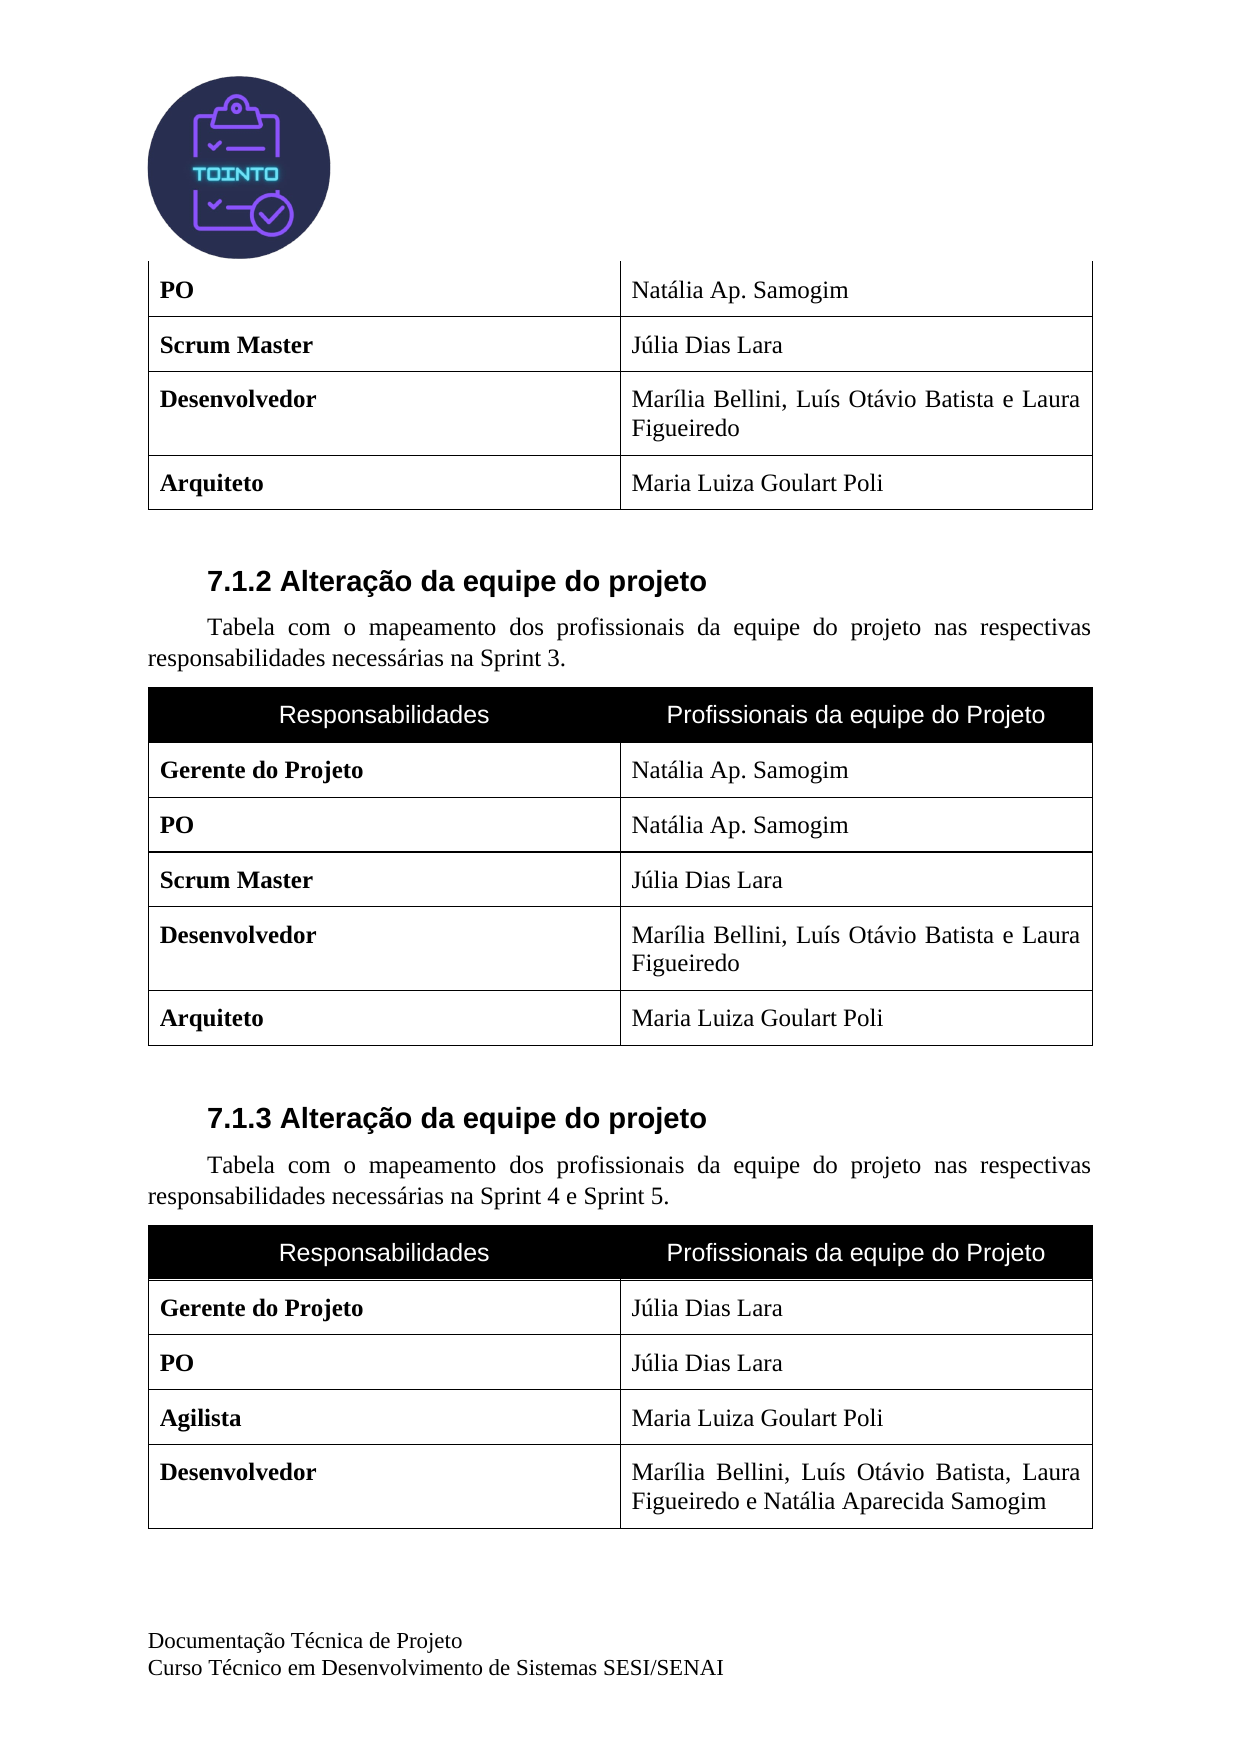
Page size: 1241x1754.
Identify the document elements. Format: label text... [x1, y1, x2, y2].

table_cell Marília Bellini, Luís Otávio Batista e Laura Figueiredo [621, 372, 1092, 454]
table_cell Júlia Dias Lara [621, 853, 1092, 906]
table_cell Júlia Dias Lara [621, 1281, 1092, 1334]
table_cell PO [149, 1335, 620, 1389]
table_header Profissionais da equipe do Projeto [621, 688, 1092, 742]
table_cell Arquiteto [149, 456, 620, 509]
text Tabela com o mapeamento dos profissionais da equipe do projeto nas respectivas responsabilidades necessárias na Sprint 3. [148, 612, 1092, 672]
text 7.1.3 Alteração da equipe do projeto [148, 1102, 1092, 1135]
table_cell Natália Ap. Samogim [621, 743, 1092, 797]
table_cell Gerente do Projeto [149, 1281, 620, 1334]
table_cell Desenvolvedor [149, 372, 620, 454]
table_cell Marília Bellini, Luís Otávio Batista, Laura Figueiredo e Natália Aparecida Samogim [621, 1445, 1092, 1527]
table_header Responsabilidades [149, 688, 620, 742]
text Tabela com o mapeamento dos profissionais da equipe do projeto nas respectivas responsabilidades necessárias na Sprint 4 e Sprint 5. [148, 1150, 1092, 1210]
text 7.1.2 Alteração da equipe do projeto [148, 564, 1092, 597]
table_cell Júlia Dias Lara [621, 317, 1092, 371]
table_cell Agilista [149, 1390, 620, 1444]
table_cell Desenvolvedor [149, 907, 620, 990]
table_cell Desenvolvedor [149, 1445, 620, 1527]
table_cell Natália Ap. Samogim [621, 261, 1092, 316]
table_header Profissionais da equipe do Projeto [621, 1226, 1092, 1279]
table_cell PO [149, 261, 620, 316]
table_cell Maria Luiza Goulart Poli [621, 456, 1092, 509]
table_cell Scrum Master [149, 317, 620, 371]
table_cell Arquiteto [149, 991, 620, 1044]
table_cell Scrum Master [149, 853, 620, 906]
table_cell Gerente do Projeto [149, 743, 620, 797]
table_cell Maria Luiza Goulart Poli [621, 991, 1092, 1044]
table_header Responsabilidades [149, 1226, 620, 1279]
table_cell Marília Bellini, Luís Otávio Batista e Laura Figueiredo [621, 907, 1092, 990]
table_cell PO [149, 798, 620, 851]
table_cell Maria Luiza Goulart Poli [621, 1390, 1092, 1444]
table_cell Natália Ap. Samogim [621, 798, 1092, 851]
table_cell Júlia Dias Lara [621, 1335, 1092, 1389]
picture [147, 73, 336, 262]
